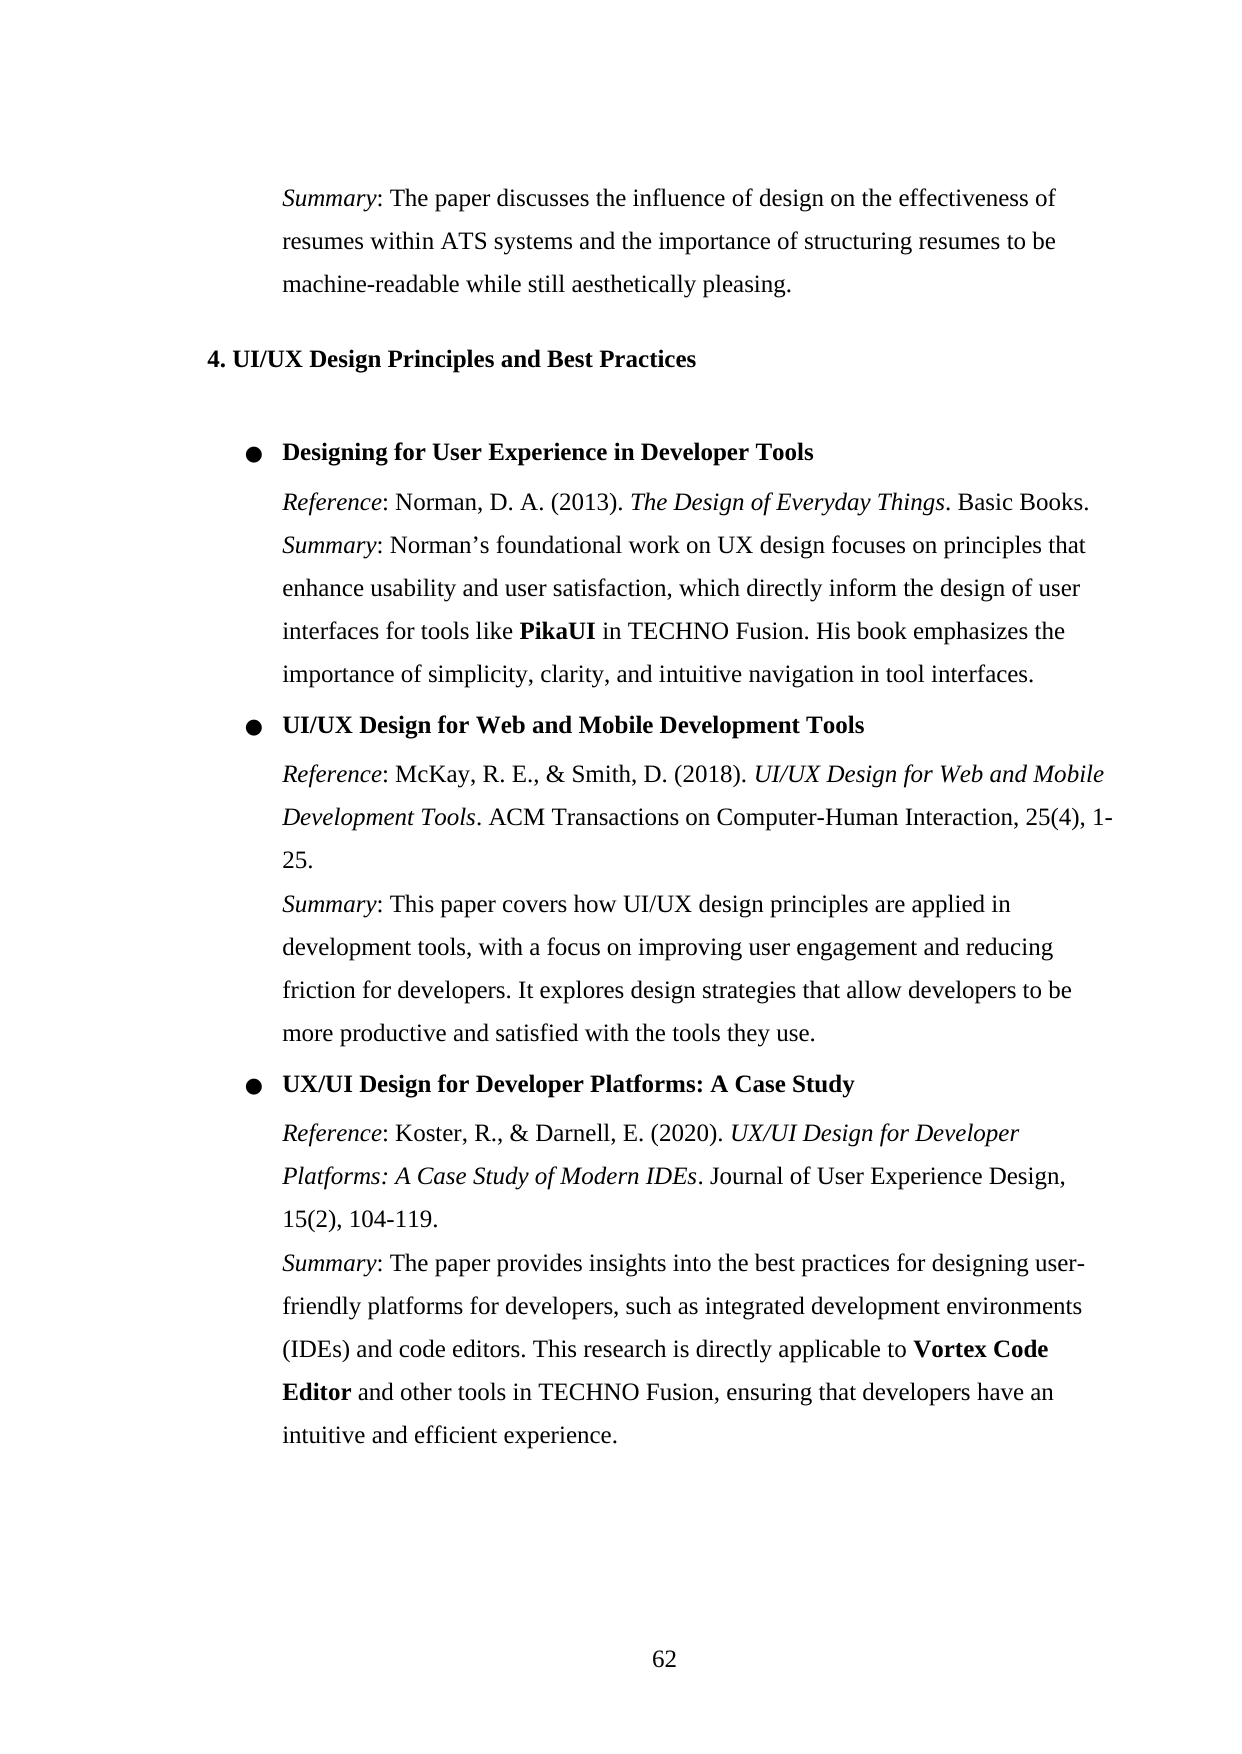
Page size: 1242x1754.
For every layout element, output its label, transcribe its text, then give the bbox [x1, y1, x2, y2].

list Designing for User Experience in Developer Tools Reference: Norman, D. A. (2013). The Design of Everyday Things. Basic Books. Summary: Norman’s foundational work on UX design focuses on principles that enhance usability and user satisfaction, which directly inform the design of user interfaces for tools like PikaUI in TECHNO Fusion. His book emphasizes the importance of simplicity, clarity, and intuitive navigation in tool interfaces. [244, 429, 1122, 688]
list UX/UI Design for Developer Platforms: A Case Study Reference: Koster, R., & Darnell, E. (2020). UX/UI Design for Developer Platforms: A Case Study of Modern IDEs. Journal of User Experience Design, 15(2), 104-119. Summary: The paper provides insights into the best practices for designing user-friendly platforms for developers, such as integrated development environments (IDEs) and code editors. This research is directly applicable to Vortex Code Editor and other tools in TECHNO Fusion, ensuring that developers have an intuitive and efficient experience. [244, 1061, 1122, 1449]
list UI/UX Design for Web and Mobile Development Tools Reference: McKay, R. E., & Smith, D. (2018). UI/UX Design for Web and Mobile Development Tools. ACM Transactions on Computer-Human Interaction, 25(4), 1-25. Summary: This paper covers how UI/UX design principles are applied in development tools, with a focus on improving user engagement and reducing friction for developers. It explores design strategies that allow developers to be more productive and satisfied with the tools they use. [244, 702, 1122, 1047]
subtitle 4. UI/UX Design Principles and Best Practices [207, 344, 1122, 373]
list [244, 183, 1122, 298]
